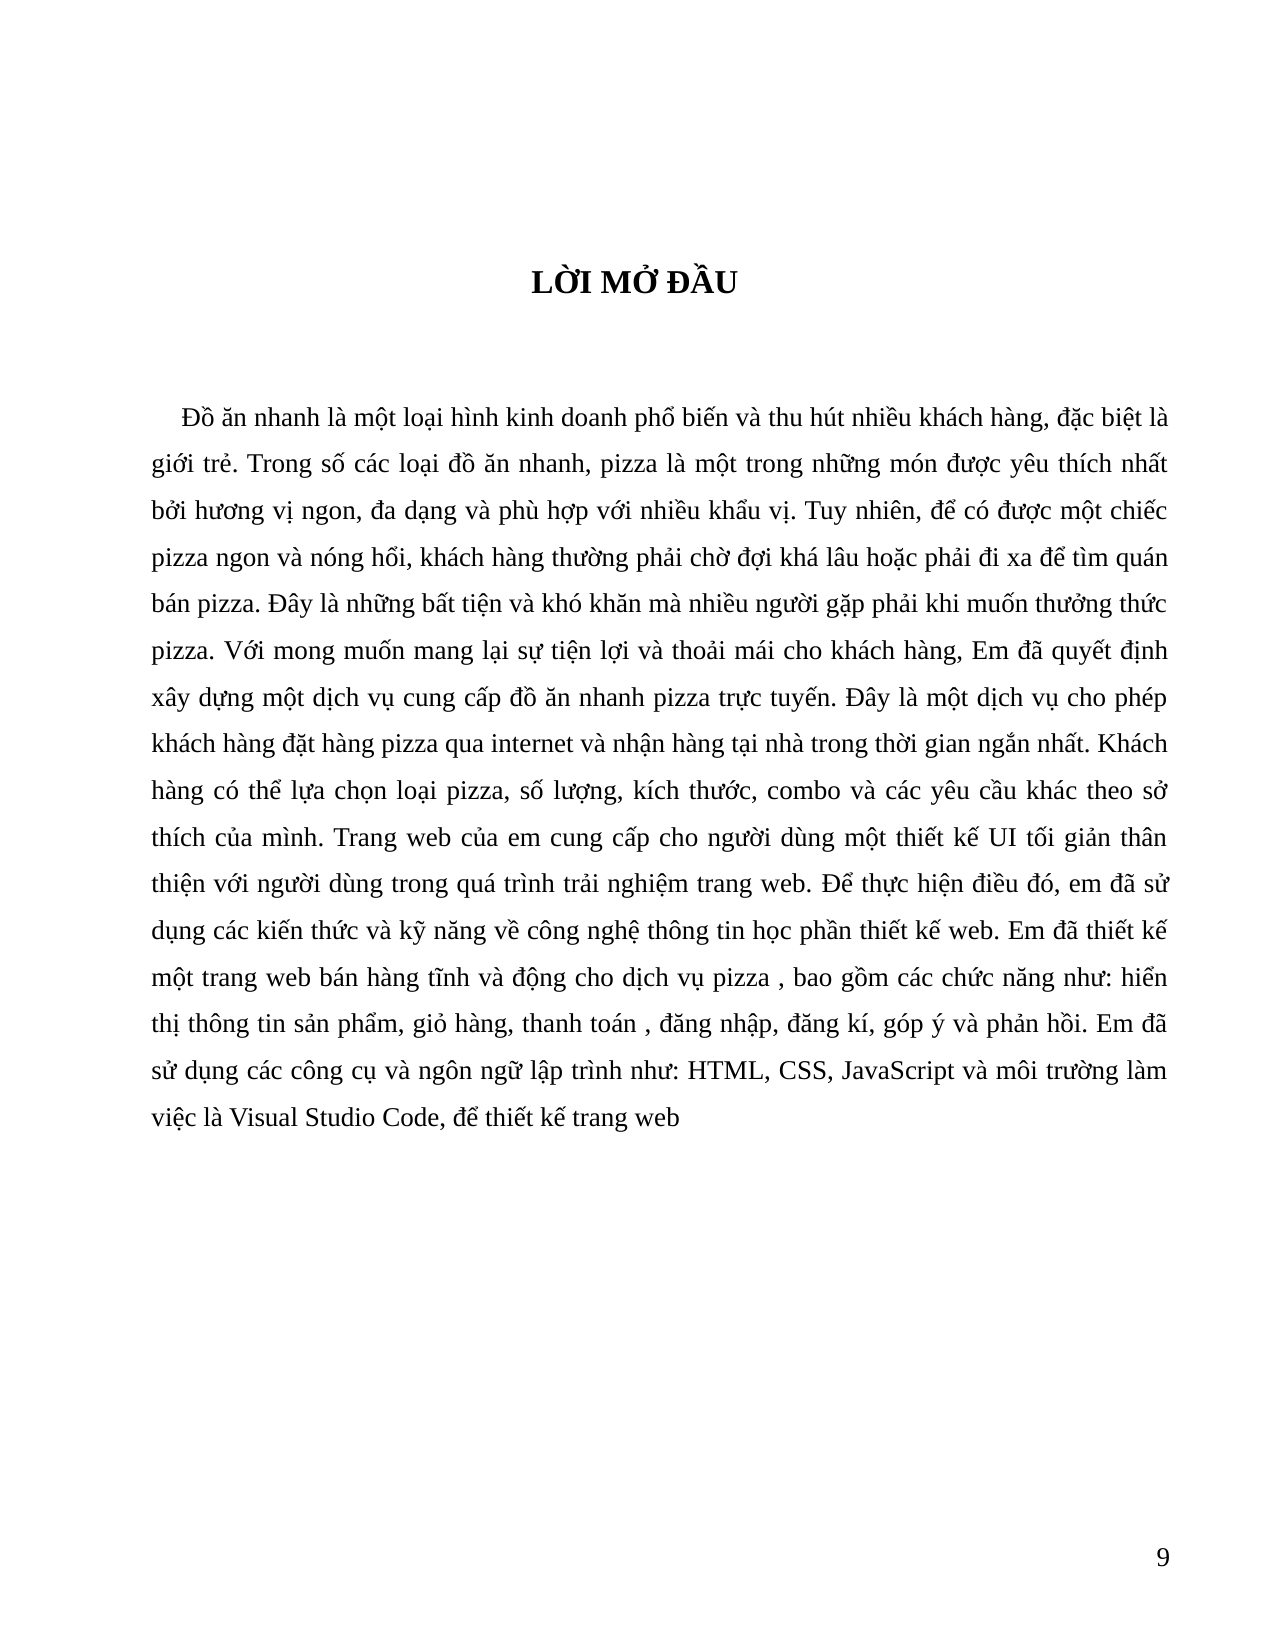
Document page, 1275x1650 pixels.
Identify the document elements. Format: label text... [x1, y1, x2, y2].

text LỜI MỞ ĐẦU [100, 262, 1169, 300]
text Đồ ăn nhanh là một loại hình kinh doanh phổ biến và thu hút nhiều khách hàng, đặc biệt là giới trẻ. Trong số các loại đồ ăn nhanh, pizza là một trong những món được yêu thích nhất bởi hương vị ngon, đa dạng và phù hợp với nhiều khẩu vị. Tuy nhiên, để có được một chiếc pizza ngon và nóng hổi, khách hàng thường phải chờ đợi khá lâu hoặc phải đi xa để tìm quán bán pizza. Đây là những bất tiện và khó khăn mà nhiều người gặp phải khi muốn thưởng thức pizza. Với mong muốn mang lại sự tiện lợi và thoải mái cho khách hàng, Em đã quyết định xây dựng một dịch vụ cung cấp đồ ăn nhanh pizza trực tuyến. Đây là một dịch vụ cho phép khách hàng đặt hàng pizza qua internet và nhận hàng tại nhà trong thời gian ngắn nhất. Khách hàng có thể lựa chọn loại pizza, số lượng, kích thước, combo và các yêu cầu khác theo sở thích của mình. Trang web của em cung cấp cho người dùng một thiết kế UI tối giản thân thiện với người dùng trong quá trình trải nghiệm trang web. Để thực hiện điều đó, em đã sử dụng các kiến thức và kỹ năng về công nghệ thông tin học phần thiết kế web. Em đã thiết kế một trang web bán hàng tĩnh và động cho dịch vụ pizza , bao gồm các chức năng như: hiển thị thông tin sản phẩm, giỏ hàng, thanh toán , đăng nhập, đăng kí, góp ý và phản hồi. Em đã sử dụng các công cụ và ngôn ngữ lập trình như: HTML, CSS, JavaScript và môi trường làm việc là Visual Studio Code, để thiết kế trang web [151, 401, 1169, 1132]
